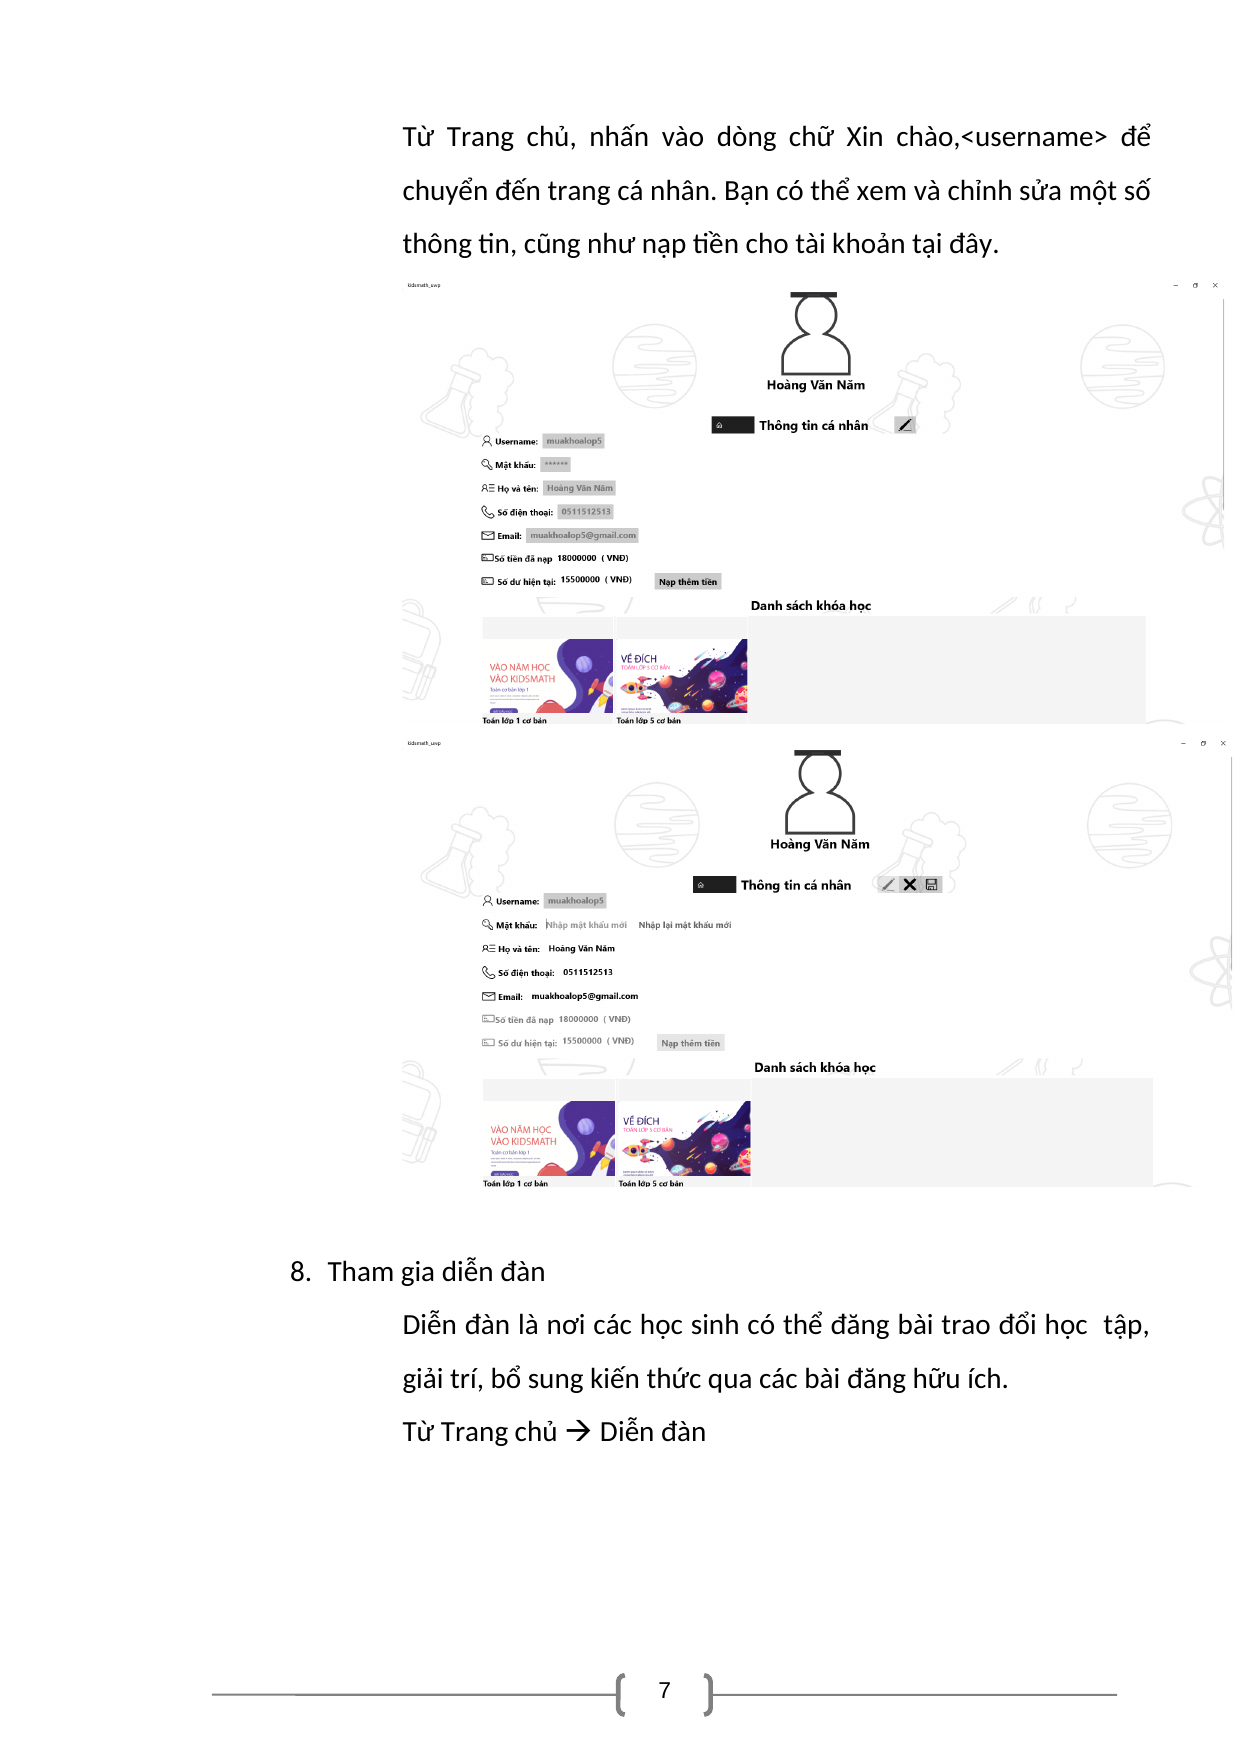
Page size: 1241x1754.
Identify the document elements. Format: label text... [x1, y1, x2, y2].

list Từ Trang chủ Diễn đàn [402, 1413, 1152, 1449]
picture [402, 278, 1225, 724]
list Tham gia diễn đàn [290, 1253, 1152, 1288]
list Từ Trang chủ, nhấn vào dòng chữ Xin chào,<username> để chuyển đến trang cá nhân. Bạn có thể xem và chỉnh sửa một số thông tin, cũng như nạp tiền cho tài khoản tại đây. [402, 118, 1152, 261]
list Diễn đàn là nơi các học sinh có thể đăng bài trao đổi học tập, giải trí, bổ sung kiến thức qua các bài đăng hữu ích. [402, 1306, 1152, 1395]
picture [402, 736, 1233, 1187]
